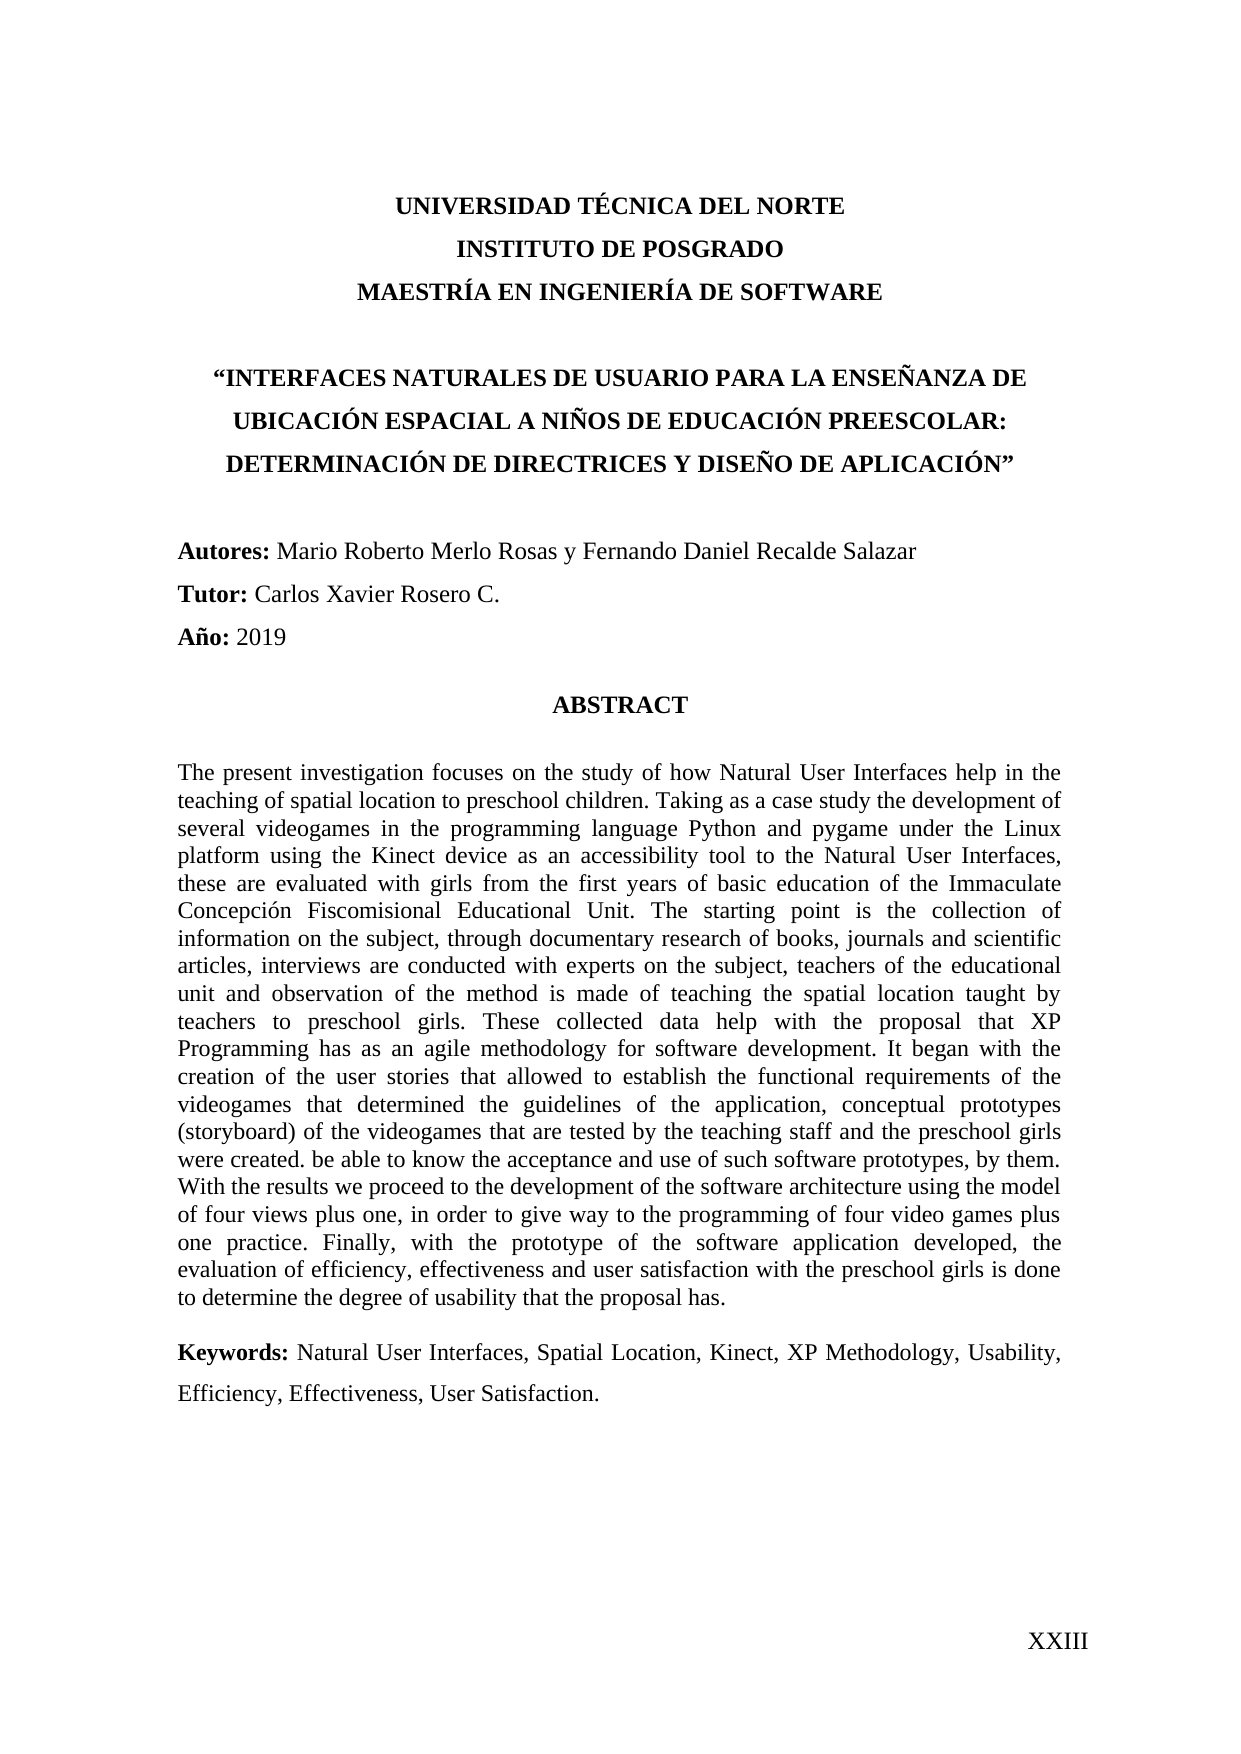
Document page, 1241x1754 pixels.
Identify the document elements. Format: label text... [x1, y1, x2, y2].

text MAESTRÍA EN INGENIERÍA DE SOFTWARE [177, 277, 1063, 306]
text Keywords: Natural User Interfaces, Spatial Location, Kinect, XP Methodology, Usability, Efficiency, Effectiveness, User Satisfaction. [177, 1338, 1063, 1407]
text The present investigation focuses on the study of how Natural User Interfaces help in the teaching of spatial location to preschool children. Taking as a case study the development of several videogames in the programming language Python and pygame under the Linux platform using the Kinect device as an accessibility tool to the Natural User Interfaces, these are evaluated with girls from the first years of basic education of the Immaculate Concepción Fiscomisional Educational Unit. The starting point is the collection of information on the subject, through documentary research of books, journals and scientific articles, interviews are conducted with experts on the subject, teachers of the educational unit and observation of the method is made of teaching the spatial location taught by teachers to preschool girls. These collected data help with the proposal that XP Programming has as an agile methodology for software development. It began with the creation of the user stories that allowed to establish the functional requirements of the videogames that determined the guidelines of the application, conceptual prototypes (storyboard) of the videogames that are tested by the teaching staff and the preschool girls were created. be able to know the acceptance and use of such software prototypes, by them. With the results we proceed to the development of the software architecture using the model of four views plus one, in order to give way to the programming of four video games plus one practice. Finally, with the prototype of the software application developed, the evaluation of efficiency, effectiveness and user satisfaction with the preschool girls is done to determine the degree of usability that the proposal has. [177, 758, 1063, 1310]
text INSTITUTO DE POSGRADO [177, 234, 1063, 263]
text Tutor: Carlos Xavier Rosero C. [177, 579, 1063, 608]
text “INTERFACES NATURALES DE USUARIO PARA LA ENSEÑANZA DE UBICACIÓN ESPACIAL A NIÑOS DE EDUCACIÓN PREESCOLAR: DETERMINACIÓN DE DIRECTRICES Y DISEÑO DE APLICACIÓN” [177, 363, 1063, 478]
text UNIVERSIDAD TÉCNICA DEL NORTE [177, 191, 1063, 219]
subtitle ABSTRACT [177, 690, 1063, 719]
text Año: 2019 [177, 622, 1063, 651]
text Autores: Mario Roberto Merlo Rosas y Fernando Daniel Recalde Salazar [177, 536, 1063, 564]
